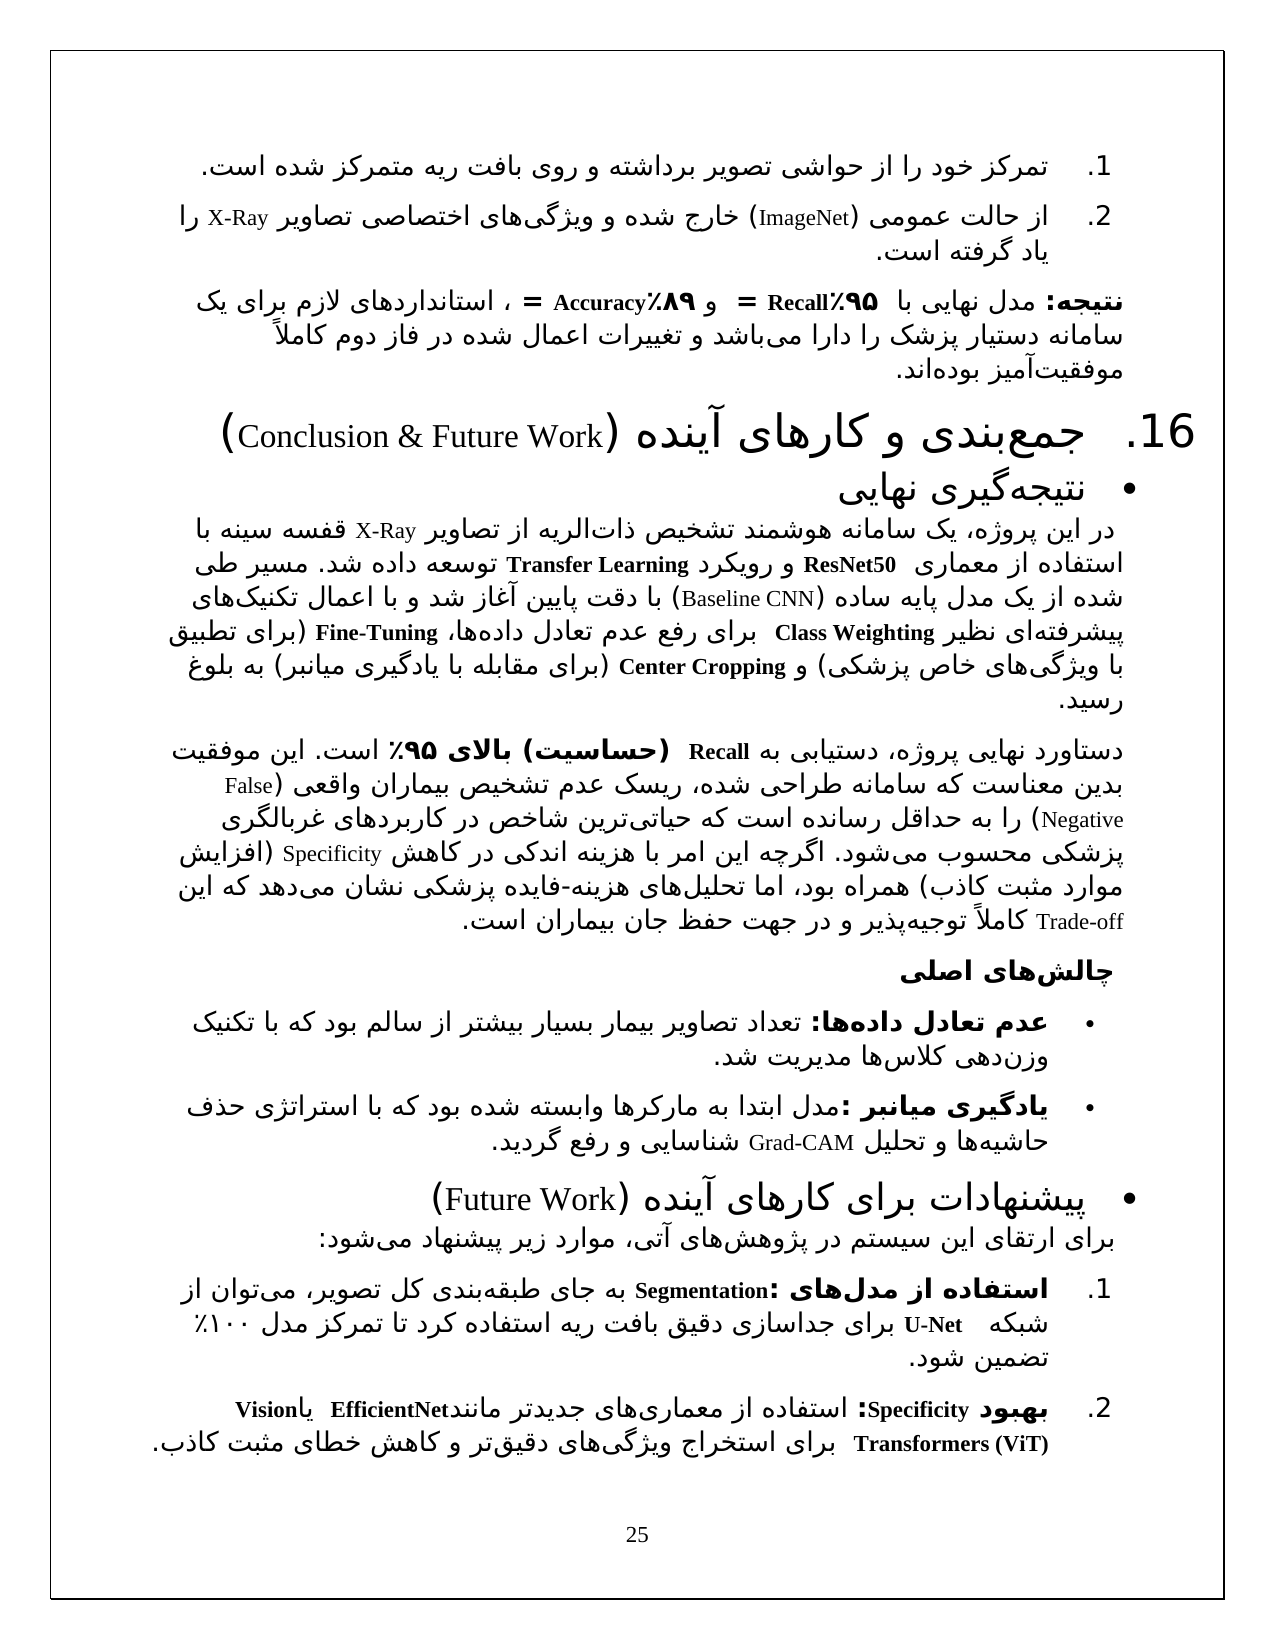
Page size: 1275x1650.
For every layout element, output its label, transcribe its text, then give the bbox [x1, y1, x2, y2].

text نتیجه: مدل نهایی با ۹۵٪Recall = و ۸۹٪Accuracy = ، استانداردهای لازم برای یک سامانه دستیار پزشک را دارا می‌باشد و تغییرات اعمال شده در فاز دوم کاملاً موفقیت‌آمیز بوده‌اند. [150, 286, 1124, 385]
subtitle پیشنهادات برای کارهای آینده (Future Work) [150, 1176, 1124, 1219]
subtitle نتیجه‌گیری نهایی [150, 466, 1124, 510]
list تمرکز خود را از حواشی تصویر برداشته و روی بافت ریه متمرکز شده است. [150, 150, 1086, 182]
text برای ارتقای این سیستم در پژوهش‌های آتی، موارد زیر پیشنهاد می‌شود: [150, 1223, 1124, 1254]
list بهبود Specificity: استفاده از معماری‌های جدیدتر مانندEfficientNet یاVision Transformers (ViT) برای استخراج ویژگی‌های دقیق‌تر و کاهش خطای مثبت کاذب. [150, 1392, 1086, 1458]
text در این پروژه، یک سامانه هوشمند تشخیص ذات‌الریه از تصاویر X-Ray قفسه سینه با استفاده از معماری ResNet50 و رویکرد Transfer Learning توسعه داده شد. مسیر طی شده از یک مدل پایه ساده (Baseline CNN) با دقت پایین آغاز شد و با اعمال تکنیک‌های پیشرفته‌ای نظیر Class Weighting برای رفع عدم تعادل داده‌ها، Fine-Tuning (برای تطبیق با ویژگی‌های خاص پزشکی) و Center Cropping (برای مقابله با یادگیری میانبر) به بلوغ رسید. [150, 513, 1124, 715]
subtitle جمع‌بندی و کارهای آینده (Conclusion & Future Work) [150, 404, 1124, 458]
text چالش‌های اصلی [150, 955, 1124, 987]
list یادگیری میانبر :مدل ابتدا به مارکرها وابسته شده بود که با استراتژی حذف حاشیه‌ها و تحلیل Grad-CAM شناسایی و رفع گردید. [150, 1091, 1086, 1156]
list عدم تعادل داده‌ها: تعداد تصاویر بیمار بسیار بیشتر از سالم بود که با تکنیک وزن‌دهی کلاس‌ها مدیریت شد. [150, 1006, 1086, 1072]
list از حالت عمومی (ImageNet) خارج شده و ویژگی‌های اختصاصی تصاویر X-Ray را یاد گرفته است. [150, 201, 1086, 266]
text دستاورد نهایی پروژه، دستیابی به Recall (حساسیت) بالای ۹۵٪ است. این موفقیت بدین معناست که سامانه طراحی شده، ریسک عدم تشخیص بیماران واقعی (False Negative) را به حداقل رسانده است که حیاتی‌ترین شاخص در کاربردهای غربالگری پزشکی محسوب می‌شود. اگرچه این امر با هزینه اندکی در کاهش Specificity (افزایش موارد مثبت کاذب) همراه بود، اما تحلیل‌های هزینه-فایده پزشکی نشان می‌دهد که این Trade-off کاملاً توجیه‌پذیر و در جهت حفظ جان بیماران است. [150, 734, 1124, 936]
list استفاده از مدل‌های :Segmentation به جای طبقه‌بندی کل تصویر، می‌توان از شبکه U-Net برای جداسازی دقیق بافت ریه استفاده کرد تا تمرکز مدل ۱۰۰٪ تضمین شود. [150, 1273, 1086, 1373]
